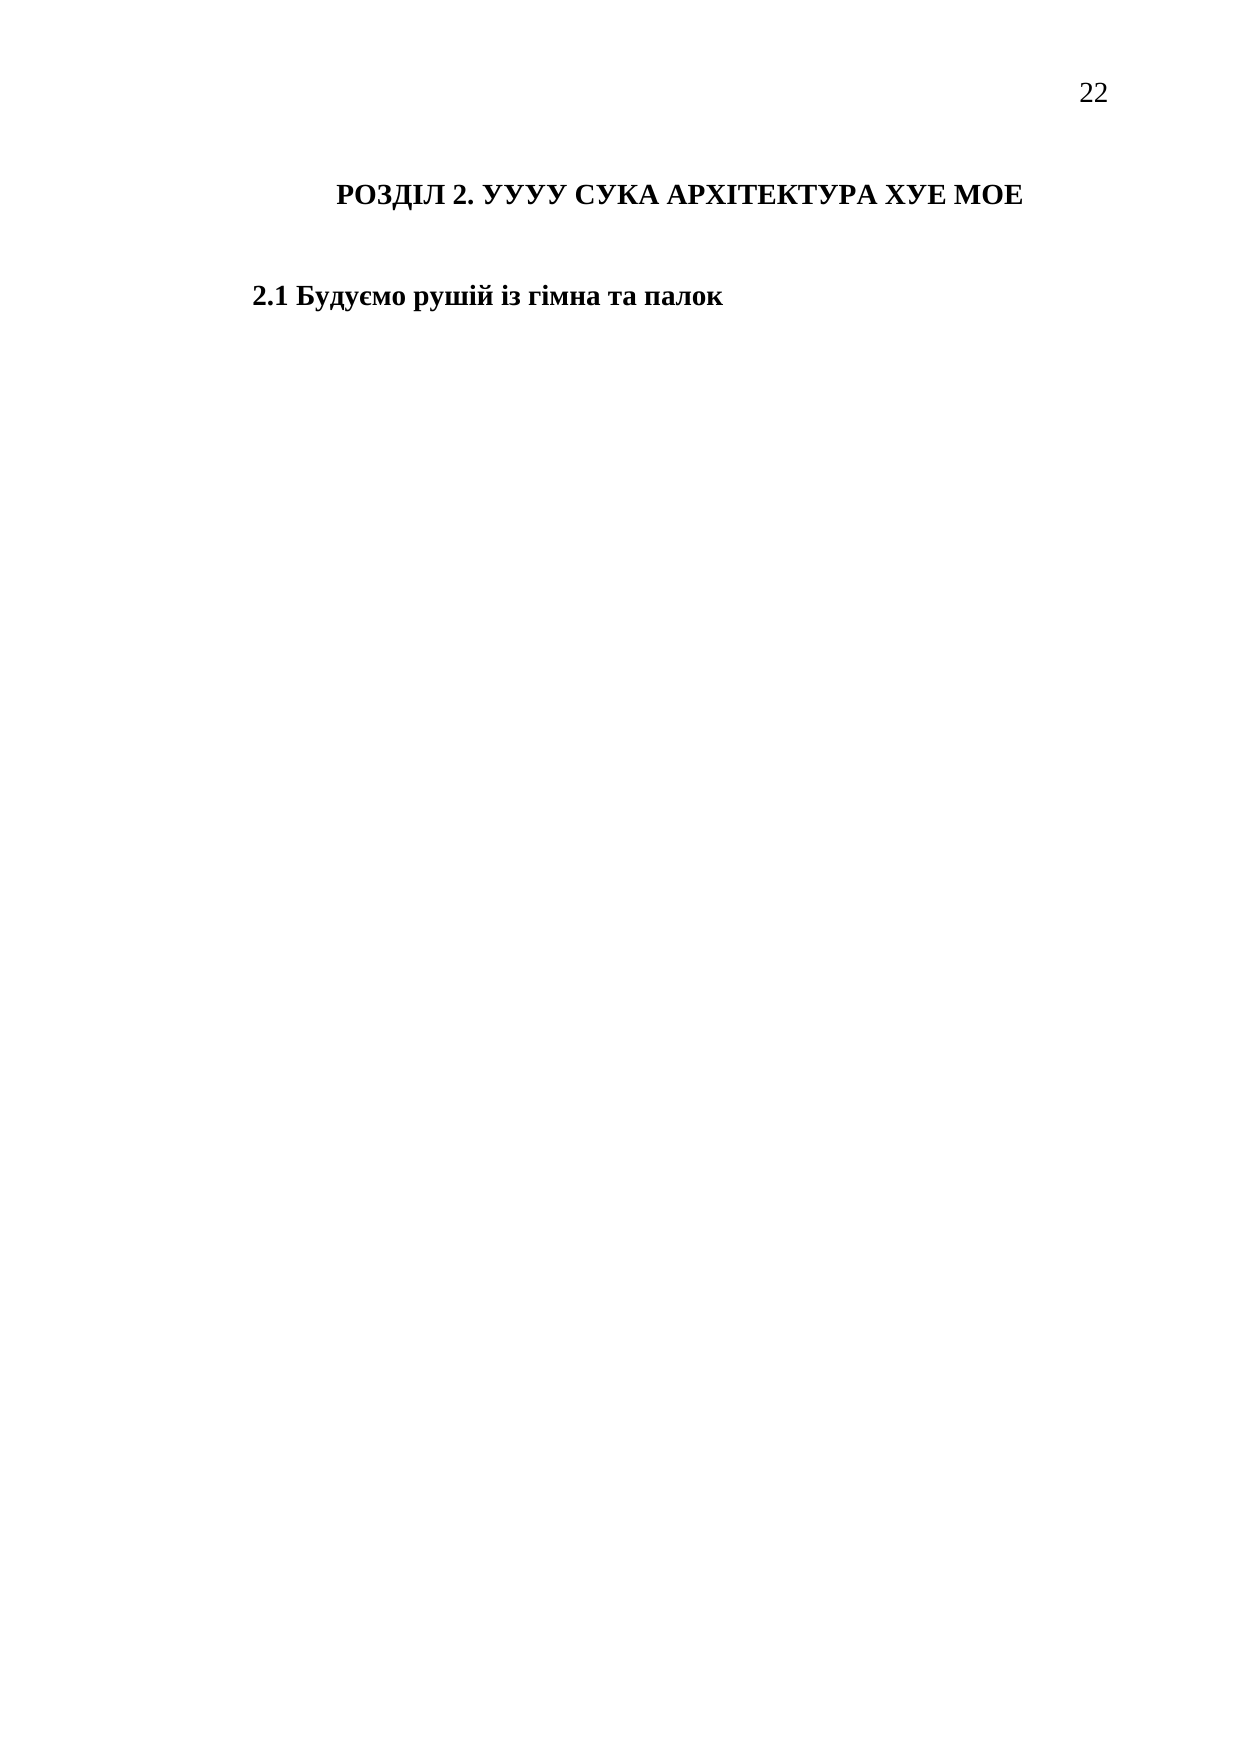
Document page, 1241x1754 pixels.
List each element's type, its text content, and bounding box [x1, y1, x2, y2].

text РОЗДІЛ 2. УУУУ СУКА АРХІТЕКТУРА ХУЕ МОЕ [177, 177, 1108, 211]
text 2.1 Будуємо рушій із гімна та палок [177, 278, 1108, 311]
